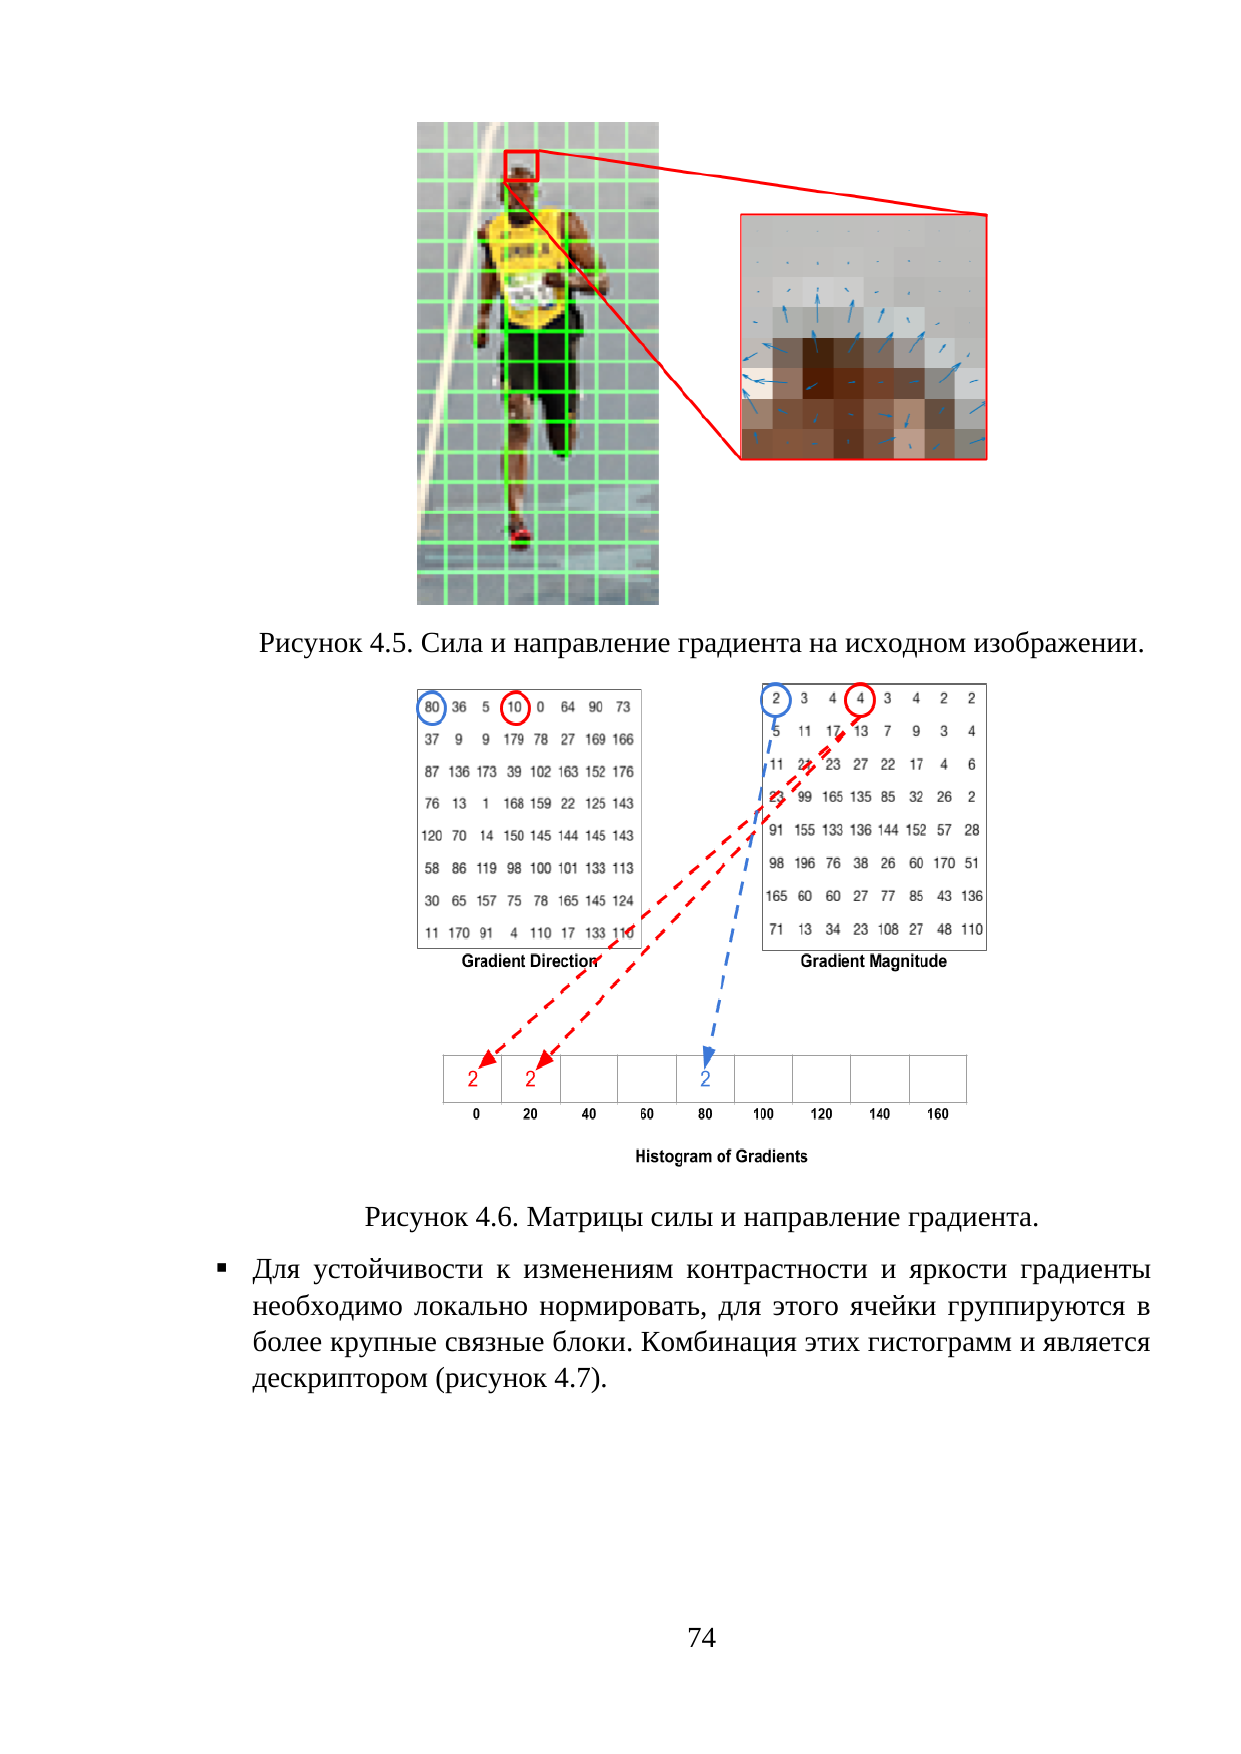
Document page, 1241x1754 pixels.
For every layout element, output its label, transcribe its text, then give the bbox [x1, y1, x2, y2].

text Рисунок 4.5. Сила и направление градиента на исходном изображении. [252, 625, 1152, 659]
picture [402, 678, 1002, 1180]
list Для устойчивости к изменениям контрастности и яркости градиенты необходимо локально нормировать, для этого ячейки группируются в более крупные связные блоки. Комбинация этих гистограмм и является дескриптором (рисунок 4.7). [215, 1252, 1152, 1394]
text Рисунок 4.6. Матрицы силы и направление градиента. [252, 1199, 1152, 1232]
picture [415, 118, 989, 606]
